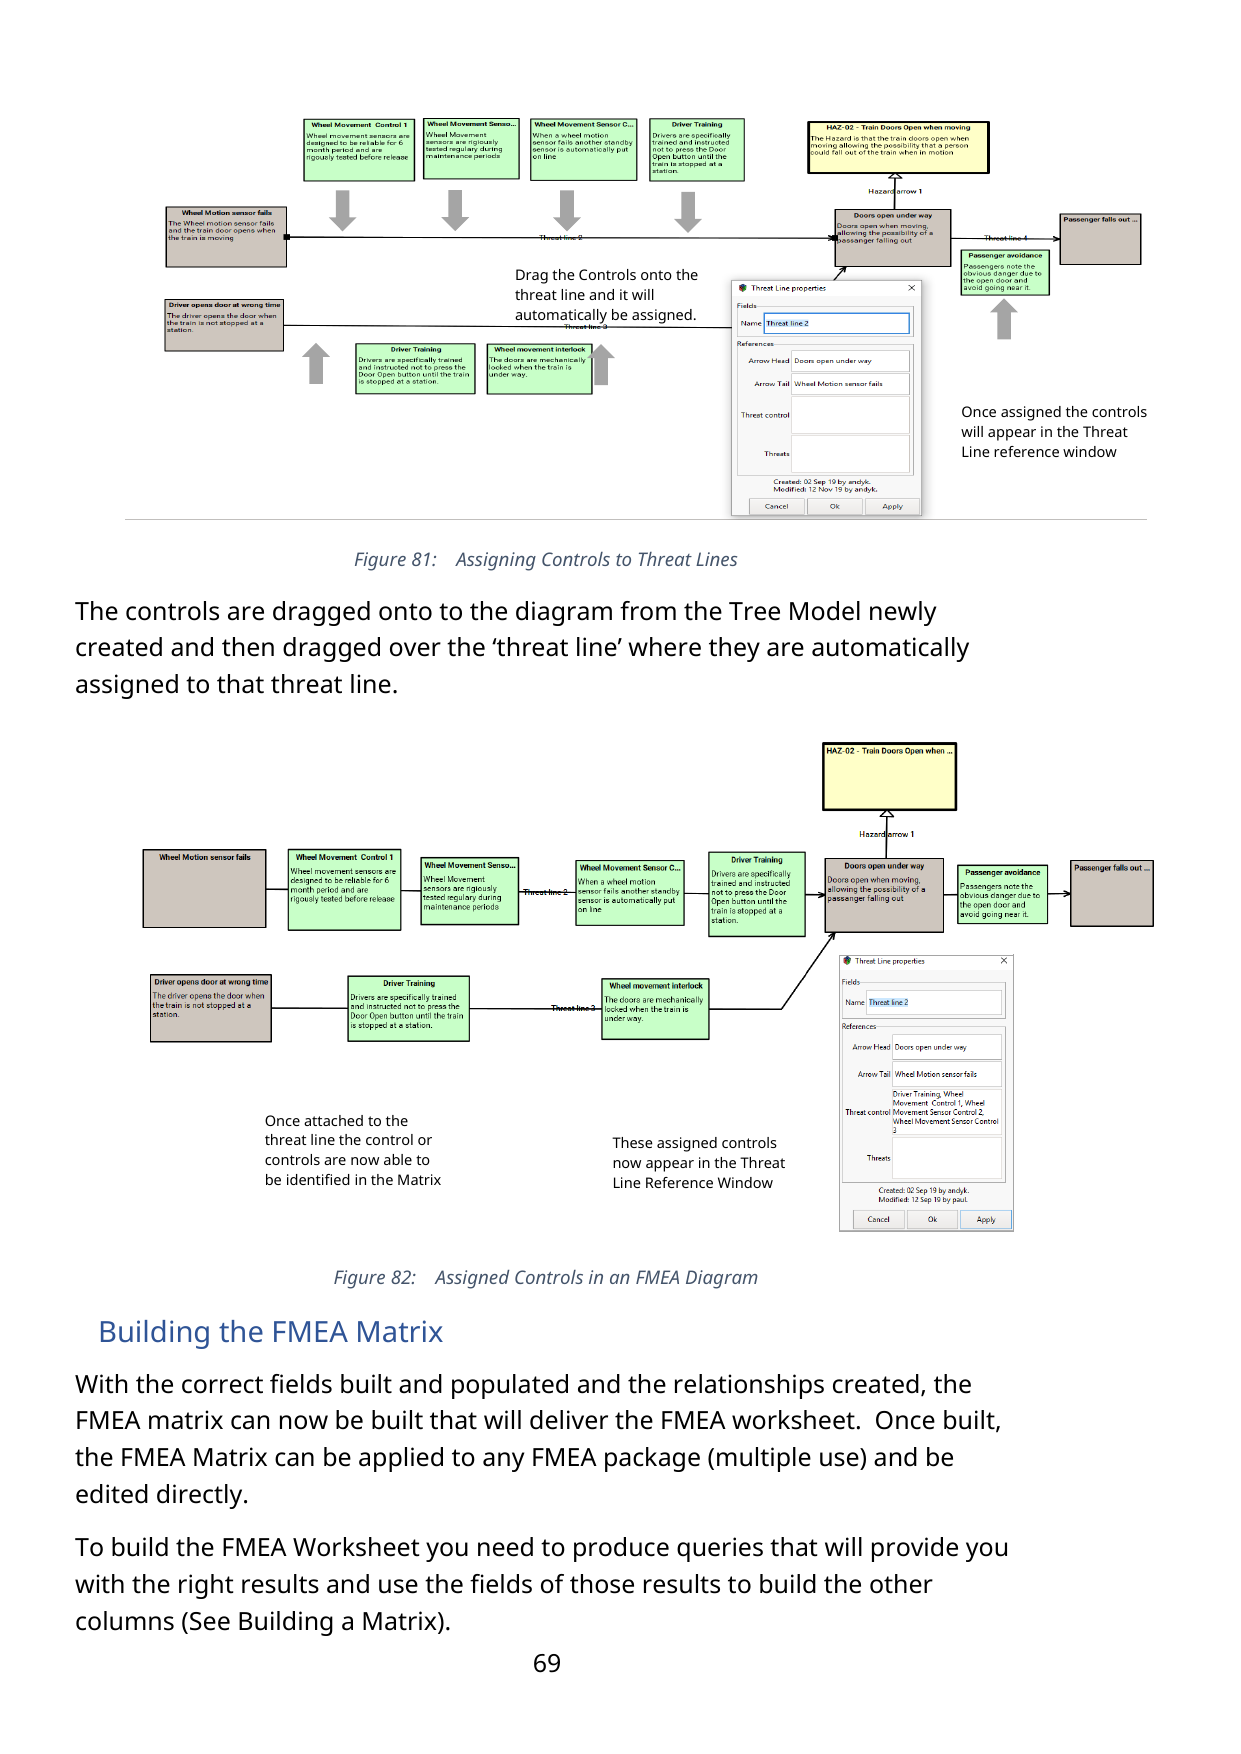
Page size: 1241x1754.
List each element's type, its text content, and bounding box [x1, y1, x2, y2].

picture [840, 956, 1013, 1231]
text To build the FMEA Worksheet you need to produce queries that will provide you with the right results and use the fields of those results to build the other columns (See Building a Matrix). [75, 1530, 1019, 1638]
subtitle Building the FMEA Matrix [75, 1311, 1019, 1351]
picture [125, 107, 1147, 520]
text The controls are dragged onto to the diagram from the Tree Model newly created and then dragged over the ‘threat line’ where they are automatically assigned to that threat line. [75, 593, 1019, 701]
text Figure 83: Assigned Controls in an FMEA Diagram [75, 1264, 1019, 1290]
text Figure 82: Assigning Controls to Threat Lines [75, 547, 1019, 572]
text With the correct fields built and populated and the relationships created, the FMEA matrix can now be built that will deliver the FMEA worksheet. Once built, the FMEA Matrix can be applied to any FMEA package (multiple use) and be edited directly. [75, 1366, 1019, 1511]
picture [93, 720, 1162, 1066]
